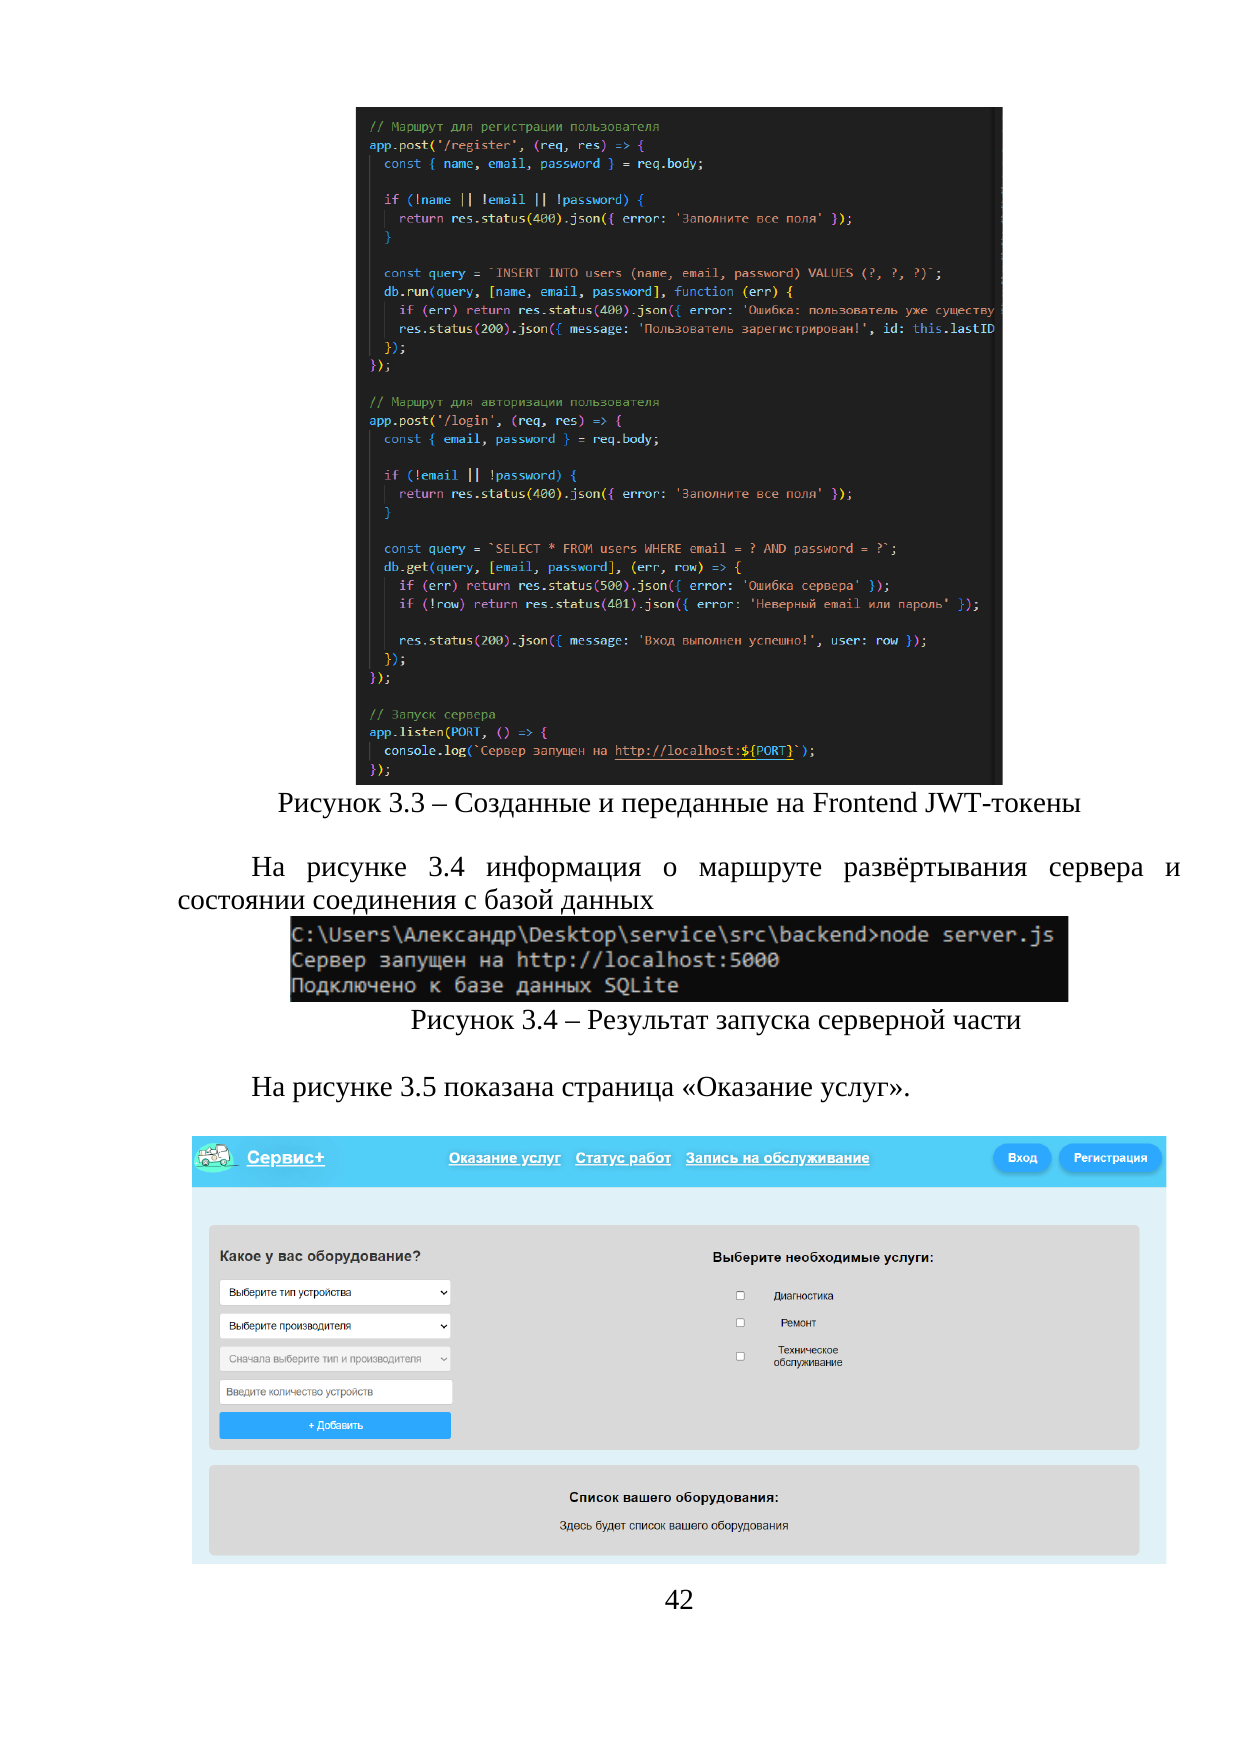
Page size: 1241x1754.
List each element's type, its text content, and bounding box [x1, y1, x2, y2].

picture [290, 916, 1069, 1002]
picture [192, 1136, 1167, 1564]
text Рисунок 3.4 – Результат запуска серверной части [177, 1002, 1181, 1035]
text На рисунке 3.5 показана страница «Оказание услуг». [177, 1069, 1181, 1102]
picture [355, 107, 1003, 785]
text Рисунок 3.3 – Созданные и переданные на Frontend JWT-токены [177, 785, 1181, 818]
text На рисунке 3.4 информация о маршруте развёртывания сервера и состоянии соединения с базой данных [177, 849, 1181, 916]
